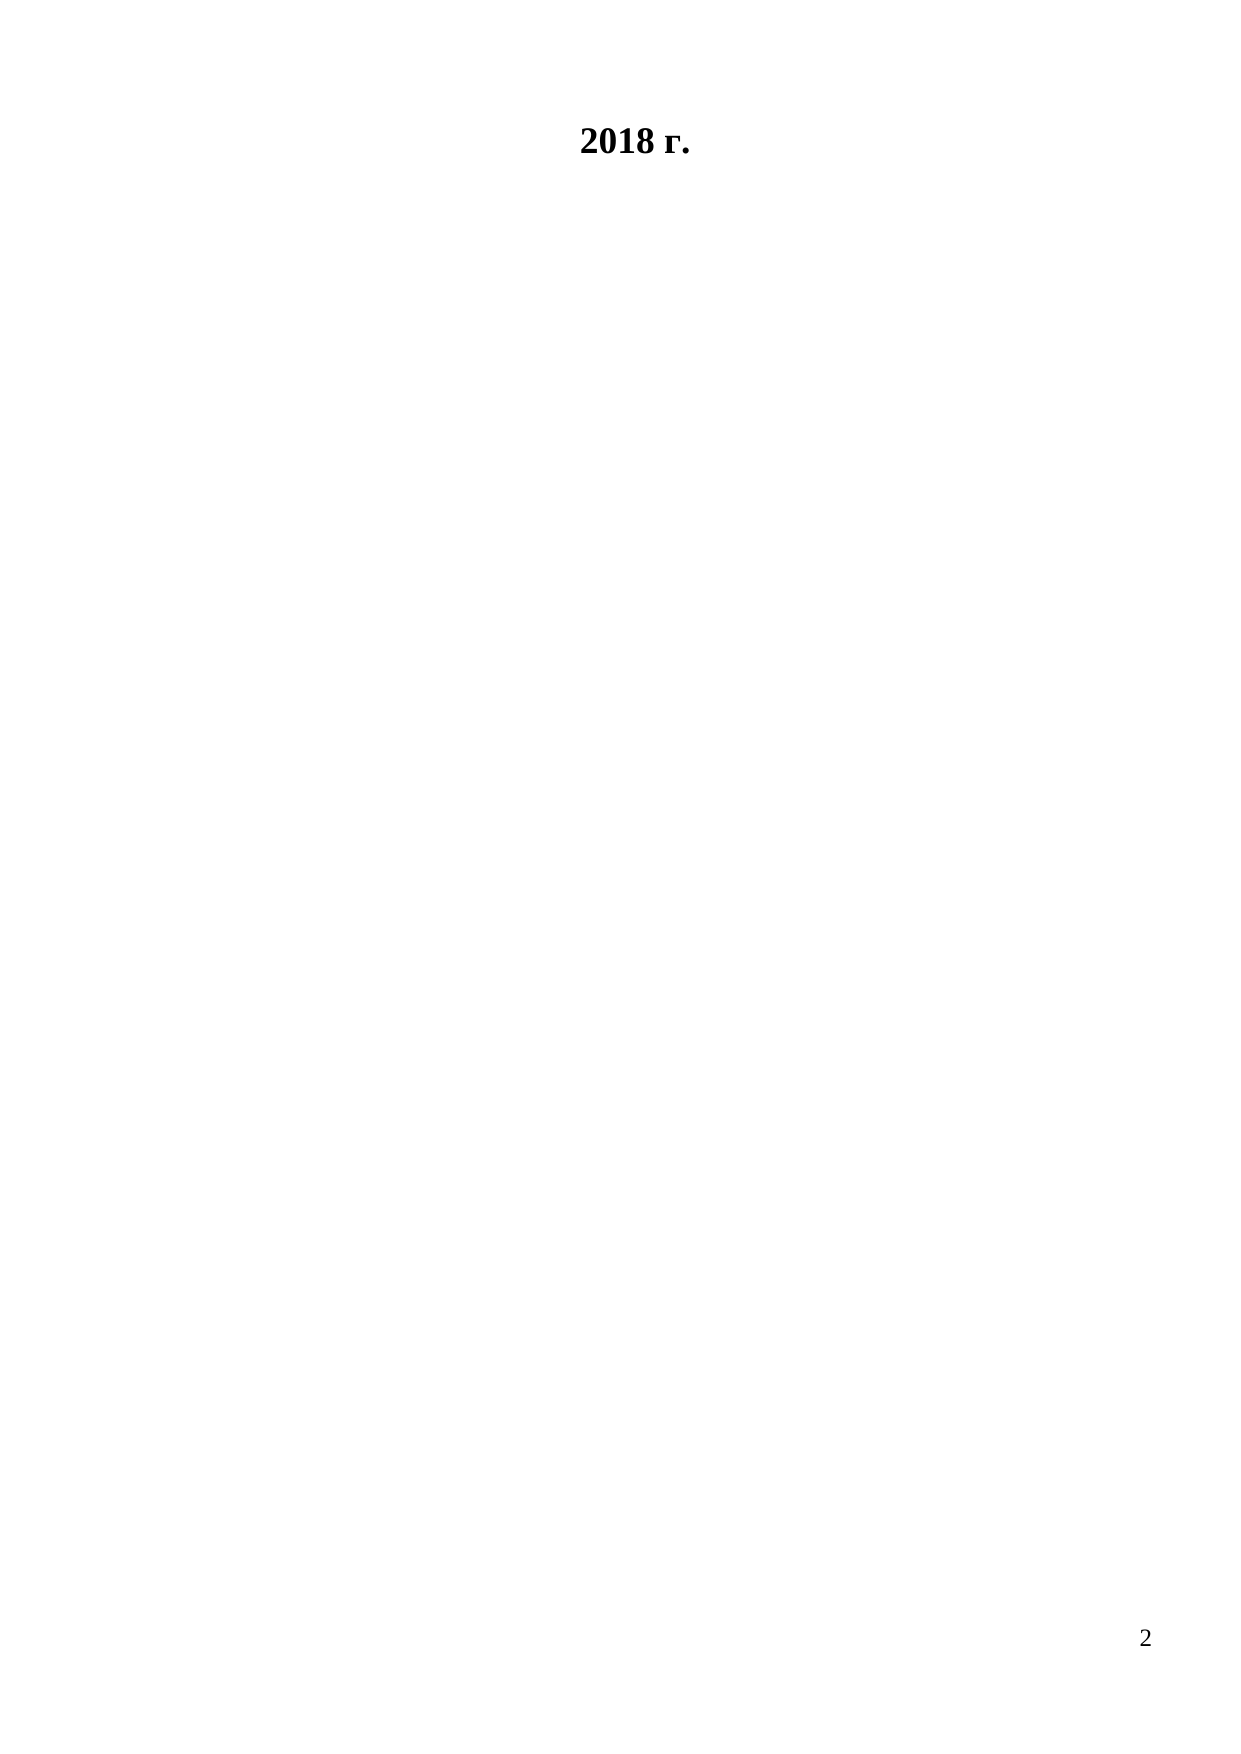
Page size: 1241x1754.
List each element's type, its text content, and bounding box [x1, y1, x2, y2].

text 2018 г. [118, 118, 1152, 161]
